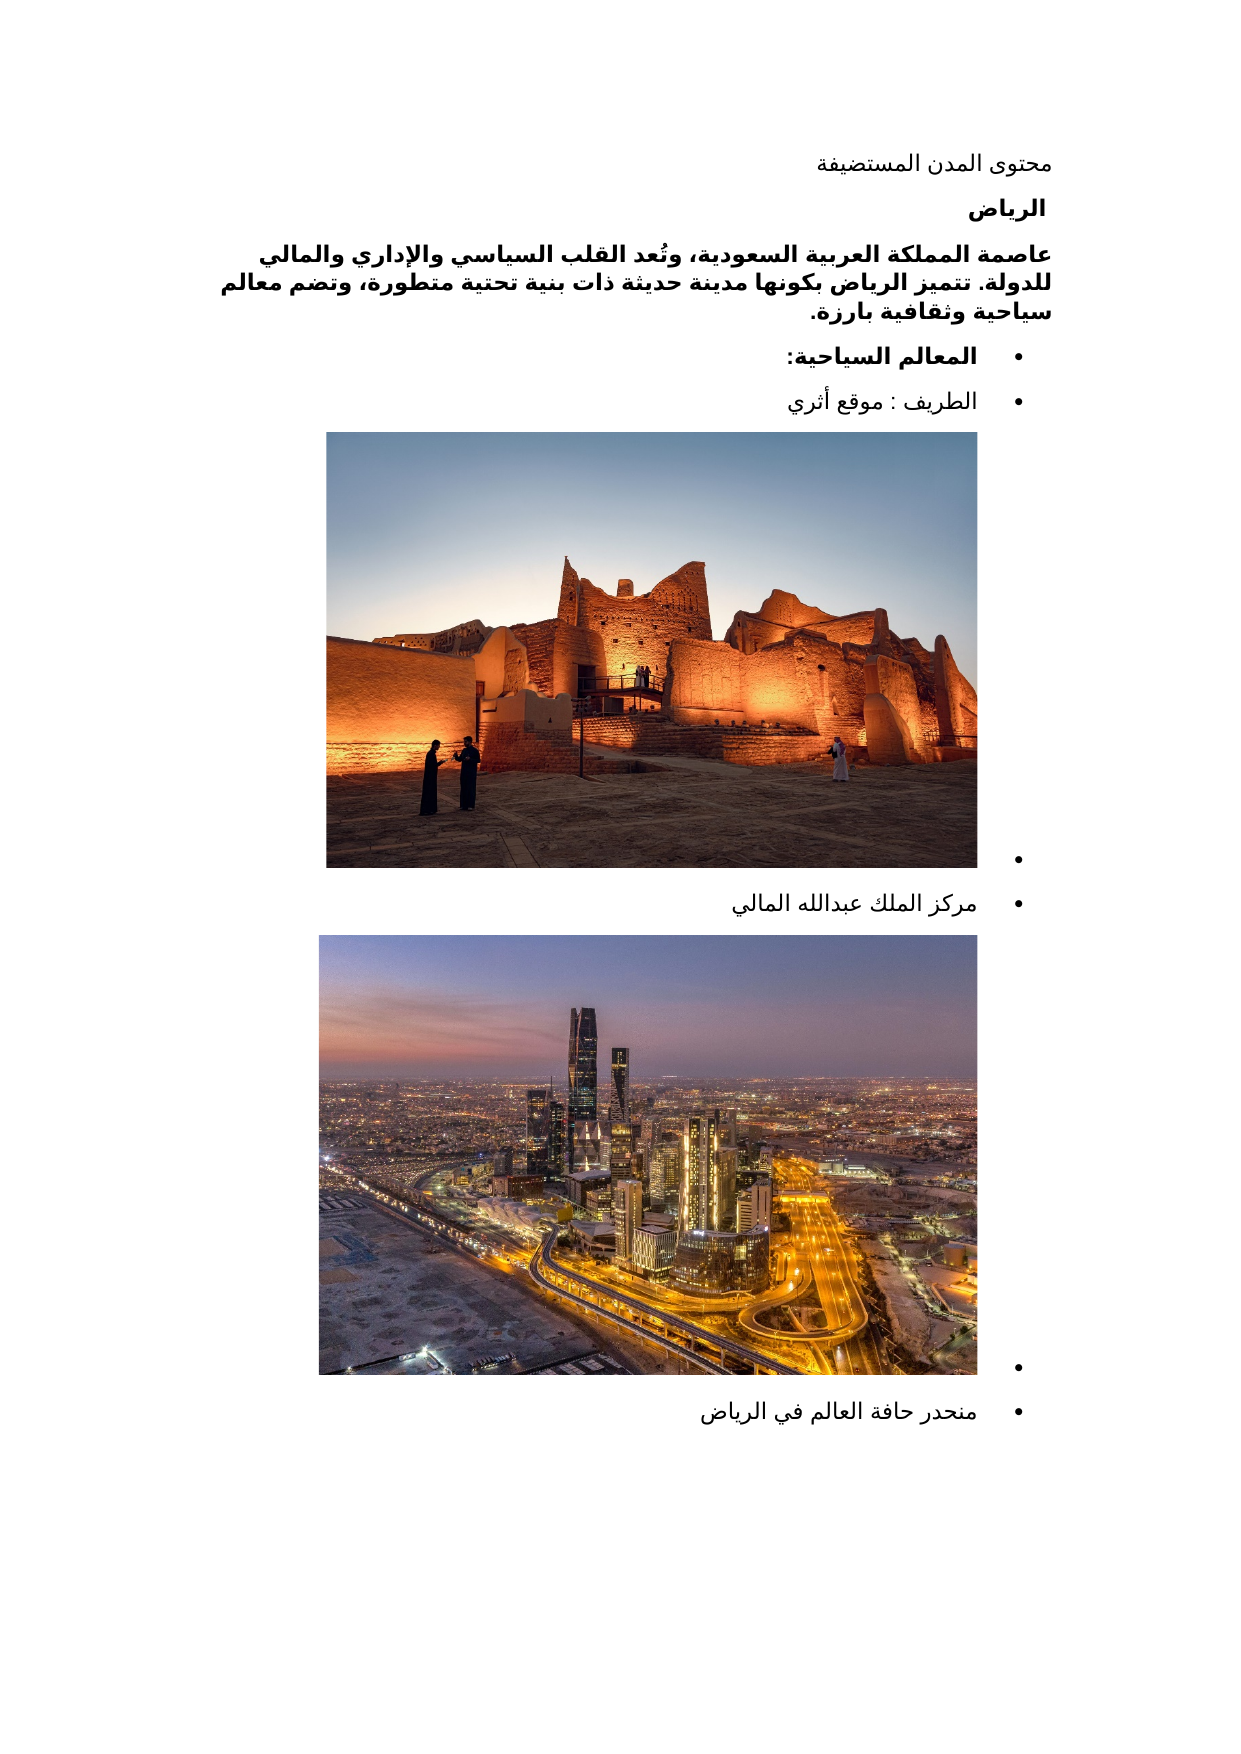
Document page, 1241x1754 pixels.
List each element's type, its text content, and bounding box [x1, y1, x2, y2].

text عاصمة المملكة العربية السعودية، وتُعد القلب السياسي والإداري والمالي للدولة. تتميز الرياض بكونها مدينة حديثة ذات بنية تحتية متطورة، وتضم معالم سياحية وثقافية بارزة. [187, 241, 1053, 324]
list الطريف : موقع أثري [187, 388, 1015, 414]
list منحدر حافة العالم في الرياض [187, 1398, 1015, 1424]
picture [326, 432, 978, 868]
list المعالم السياحية: [187, 343, 1015, 369]
picture [318, 935, 978, 1375]
text محتوى المدن المستضيفة [187, 150, 1053, 176]
text 🏙️ الرياض [187, 195, 1053, 222]
list مركز الملك عبدالله المالي [187, 890, 1015, 917]
